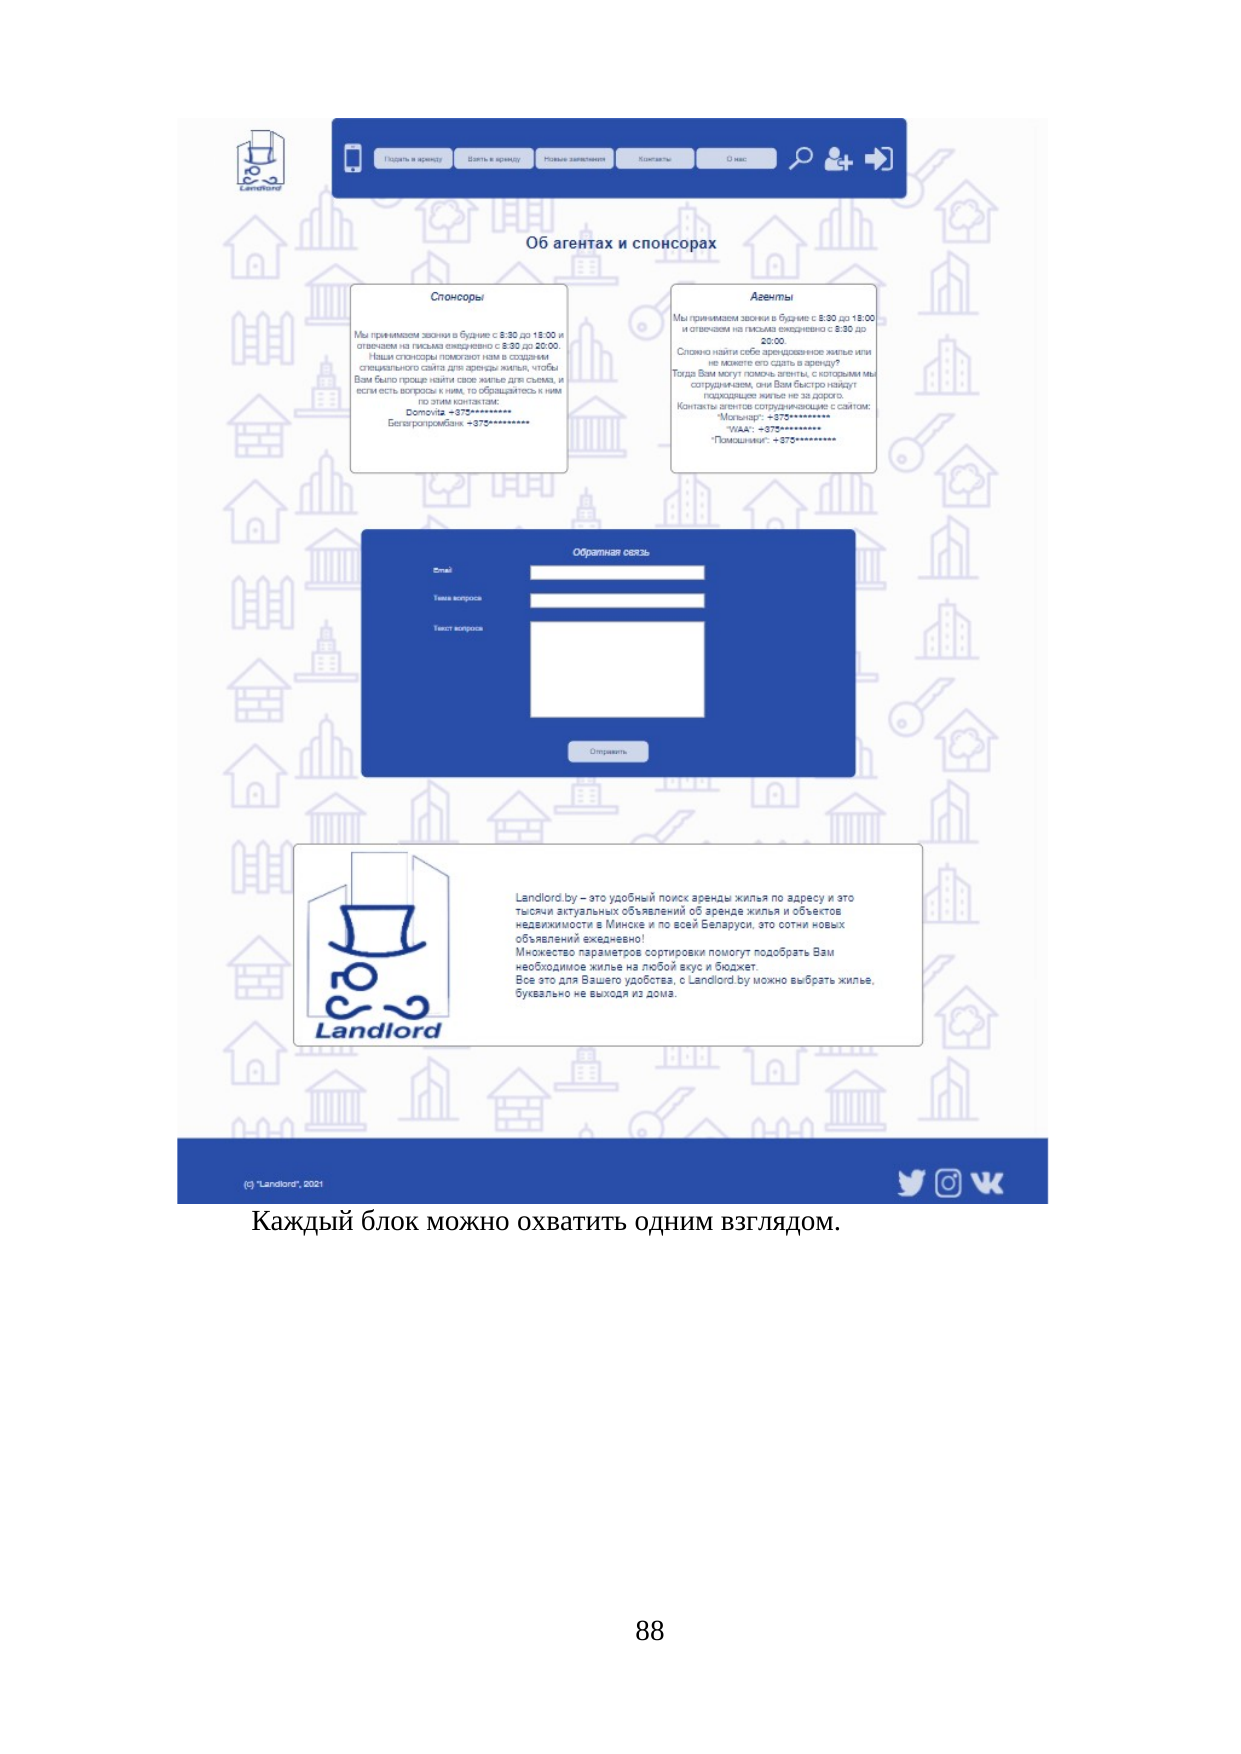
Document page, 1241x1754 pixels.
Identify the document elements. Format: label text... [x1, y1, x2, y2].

picture [177, 118, 1049, 1204]
text Каждый блок можно охватить одним взглядом. [177, 1204, 1048, 1237]
